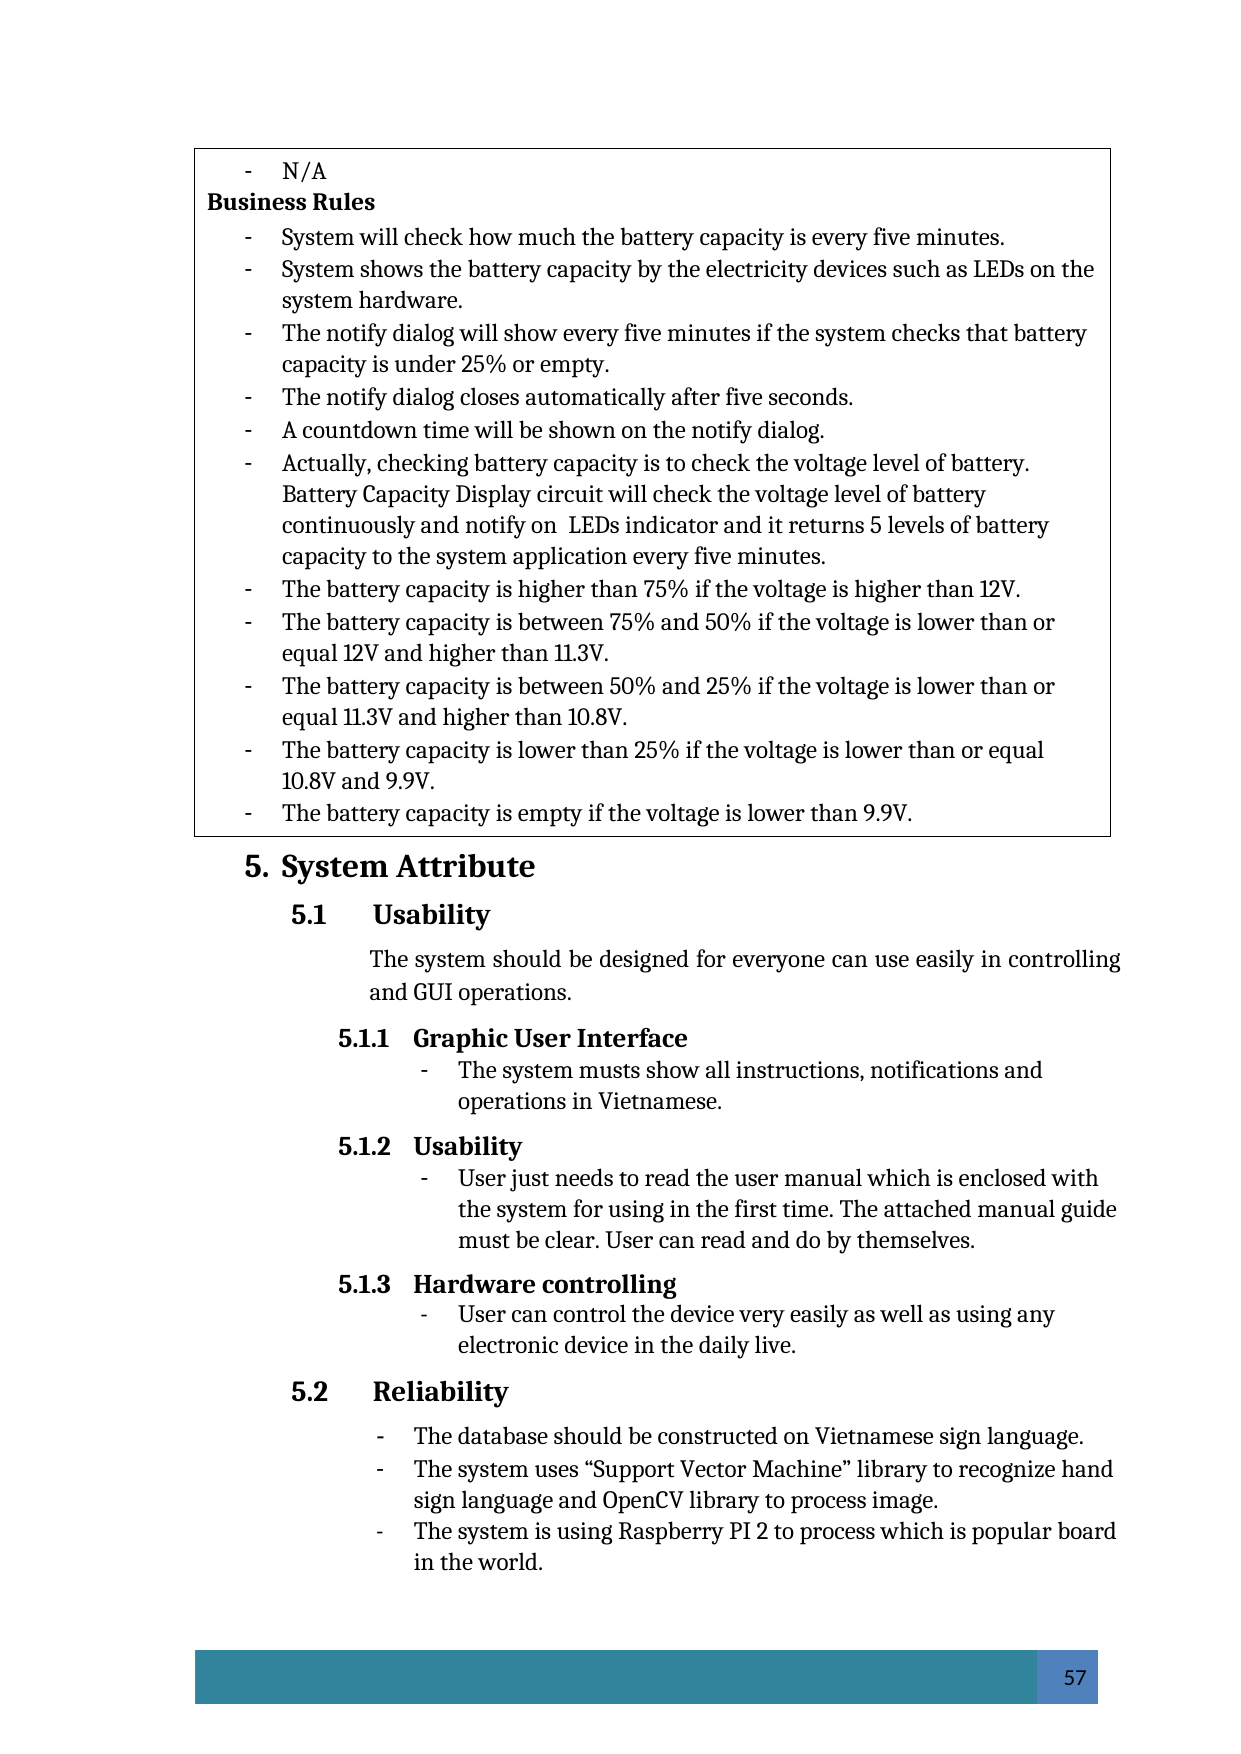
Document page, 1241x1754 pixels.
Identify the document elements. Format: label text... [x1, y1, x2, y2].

subtitle System Attribute [244, 848, 1122, 886]
subtitle Reliability [291, 1375, 1122, 1408]
subtitle Usability [291, 898, 1122, 932]
list The system is using Raspberry PI 2 to process which is popular board in the world. [376, 1517, 1122, 1577]
list The system uses “Support Vector Machine” library to recognize hand sign language and OpenCV library to process image. [376, 1453, 1122, 1514]
list User just needs to read the user manual which is enclosed with the system for using in the first time. The attached manual guide must be clear. User can read and do by themselves. [420, 1162, 1122, 1254]
list The database should be constructed on Vietnamese sign language. [376, 1421, 1122, 1451]
list The system musts show all instructions, notifications and operations in Vietnamese. [420, 1054, 1122, 1116]
subtitle Graphic User Interface [338, 1023, 1122, 1054]
subtitle Usability [338, 1131, 1122, 1162]
list User can control the device very easily as well as using any electronic device in the daily live. [420, 1300, 1122, 1360]
subtitle Hardware controlling [338, 1269, 1122, 1300]
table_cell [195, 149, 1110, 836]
text The system should be designed for everyone can use easily in controlling and GUI operations. [369, 944, 1122, 1006]
